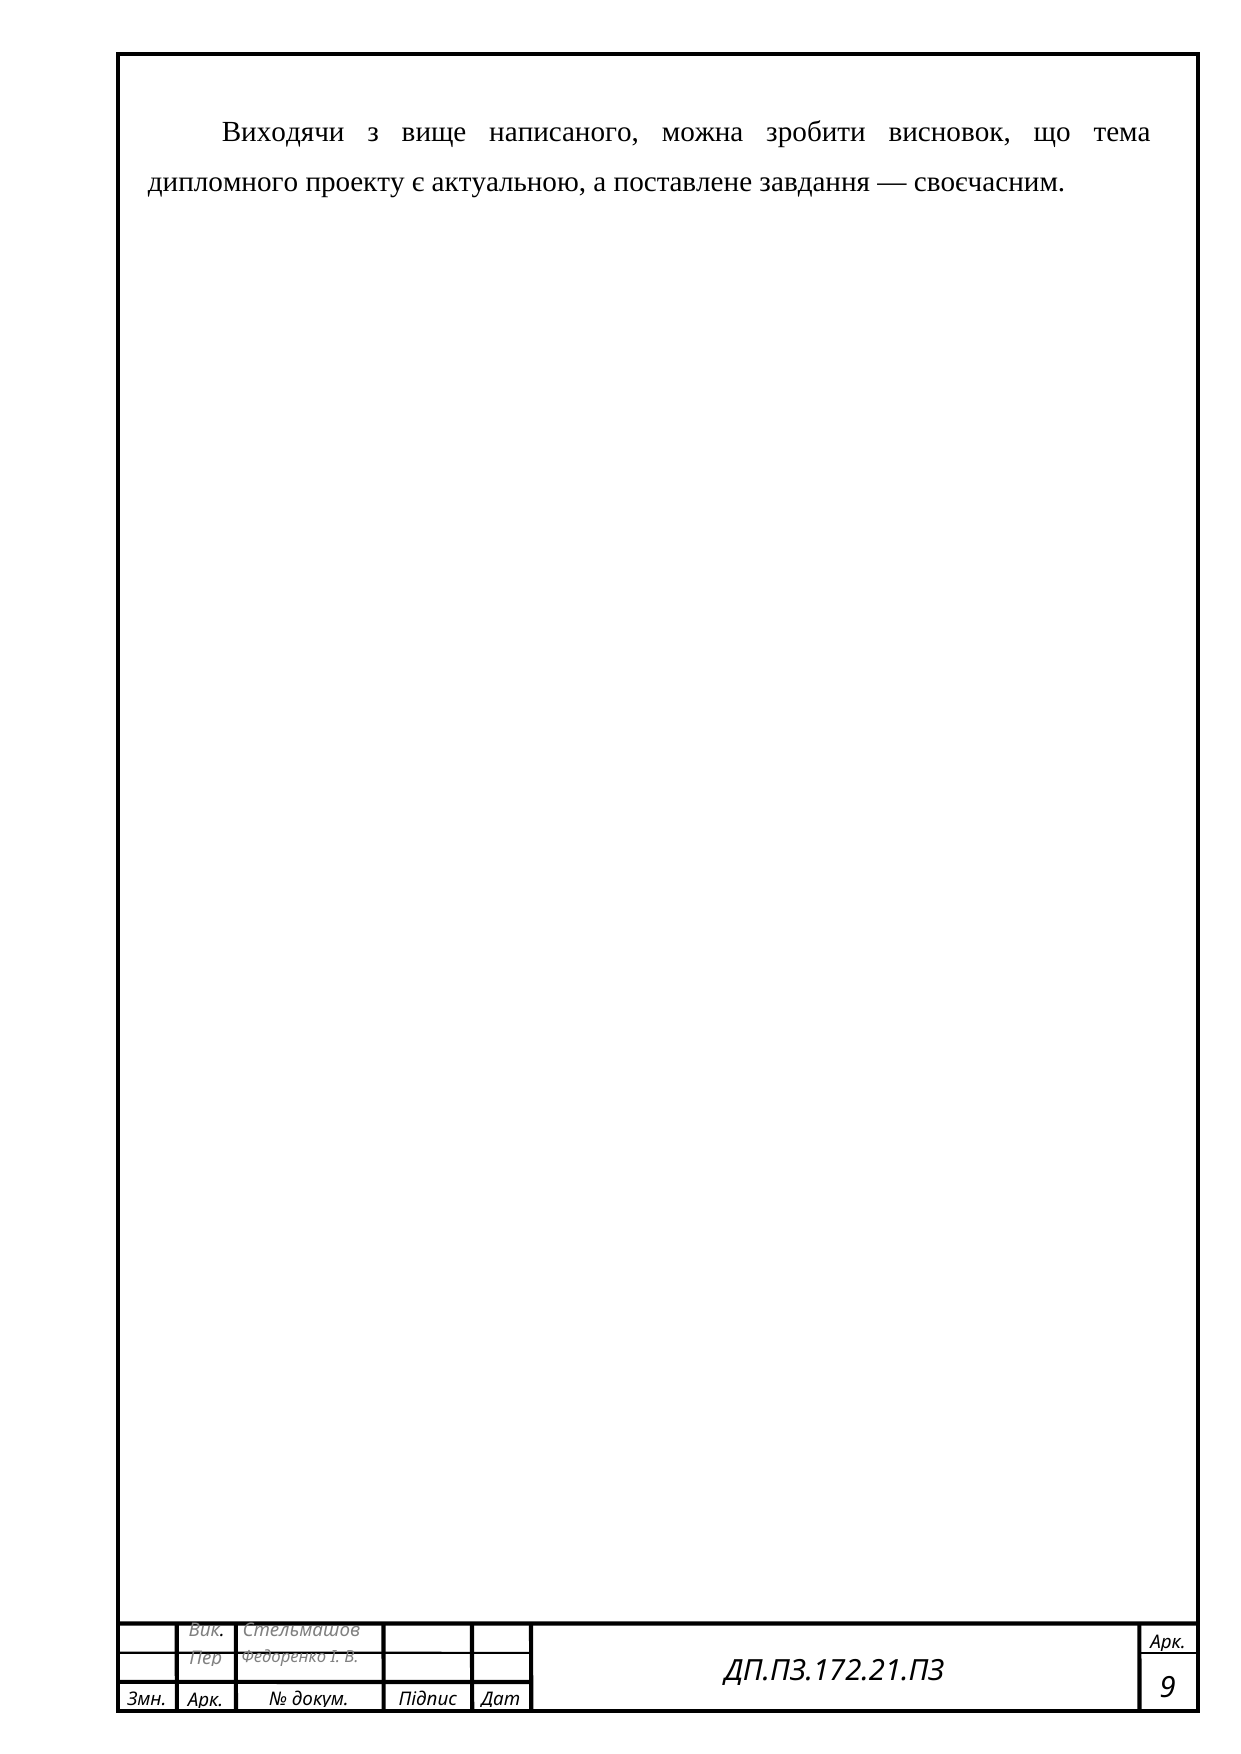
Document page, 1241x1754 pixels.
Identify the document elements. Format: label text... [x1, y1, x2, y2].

text Виходячи з вище написаного, можна зробити висновок, що тема дипломного проекту є актуальною, а поставлене завдання — своєчасним. [148, 114, 1152, 198]
